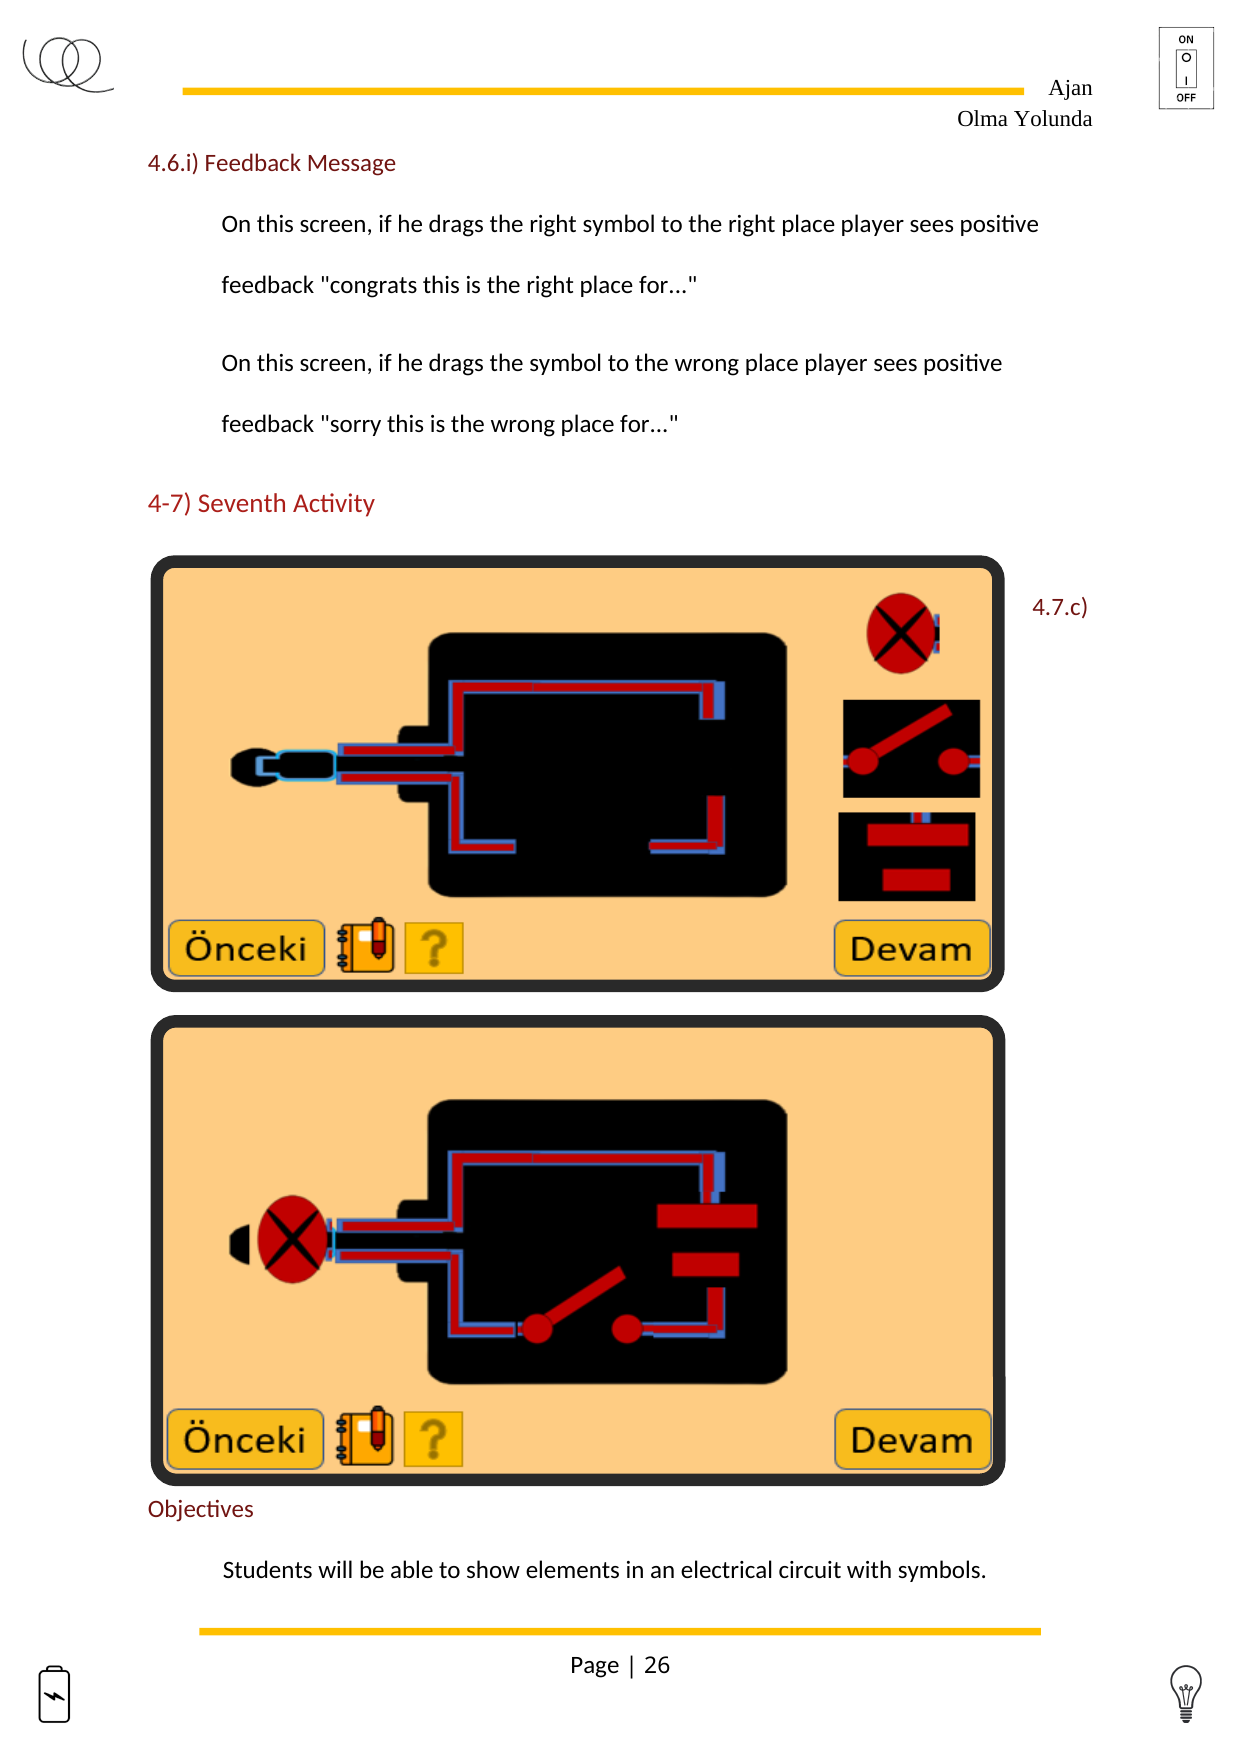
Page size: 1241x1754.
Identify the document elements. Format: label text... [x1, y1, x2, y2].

picture [164, 1028, 993, 1473]
subtitle 4.6.i) Feedback Message [148, 148, 1093, 178]
picture [1143, 1652, 1229, 1737]
text On this screen, if he drags the right symbol to the right place player sees positive feedback "congrats this is the right place for..." [221, 209, 1093, 300]
subtitle 4-7) Seventh Activity [148, 486, 1093, 519]
picture [164, 568, 992, 979]
picture [1, 1641, 117, 1748]
text On this screen, if he drags the symbol to the wrong place player sees positive feedback "sorry this is the wrong place for..." [221, 347, 1093, 439]
picture [11, 32, 114, 105]
list Students will be able to show elements in an electrical circuit with symbols. [223, 1554, 1093, 1585]
picture [1140, 21, 1237, 125]
